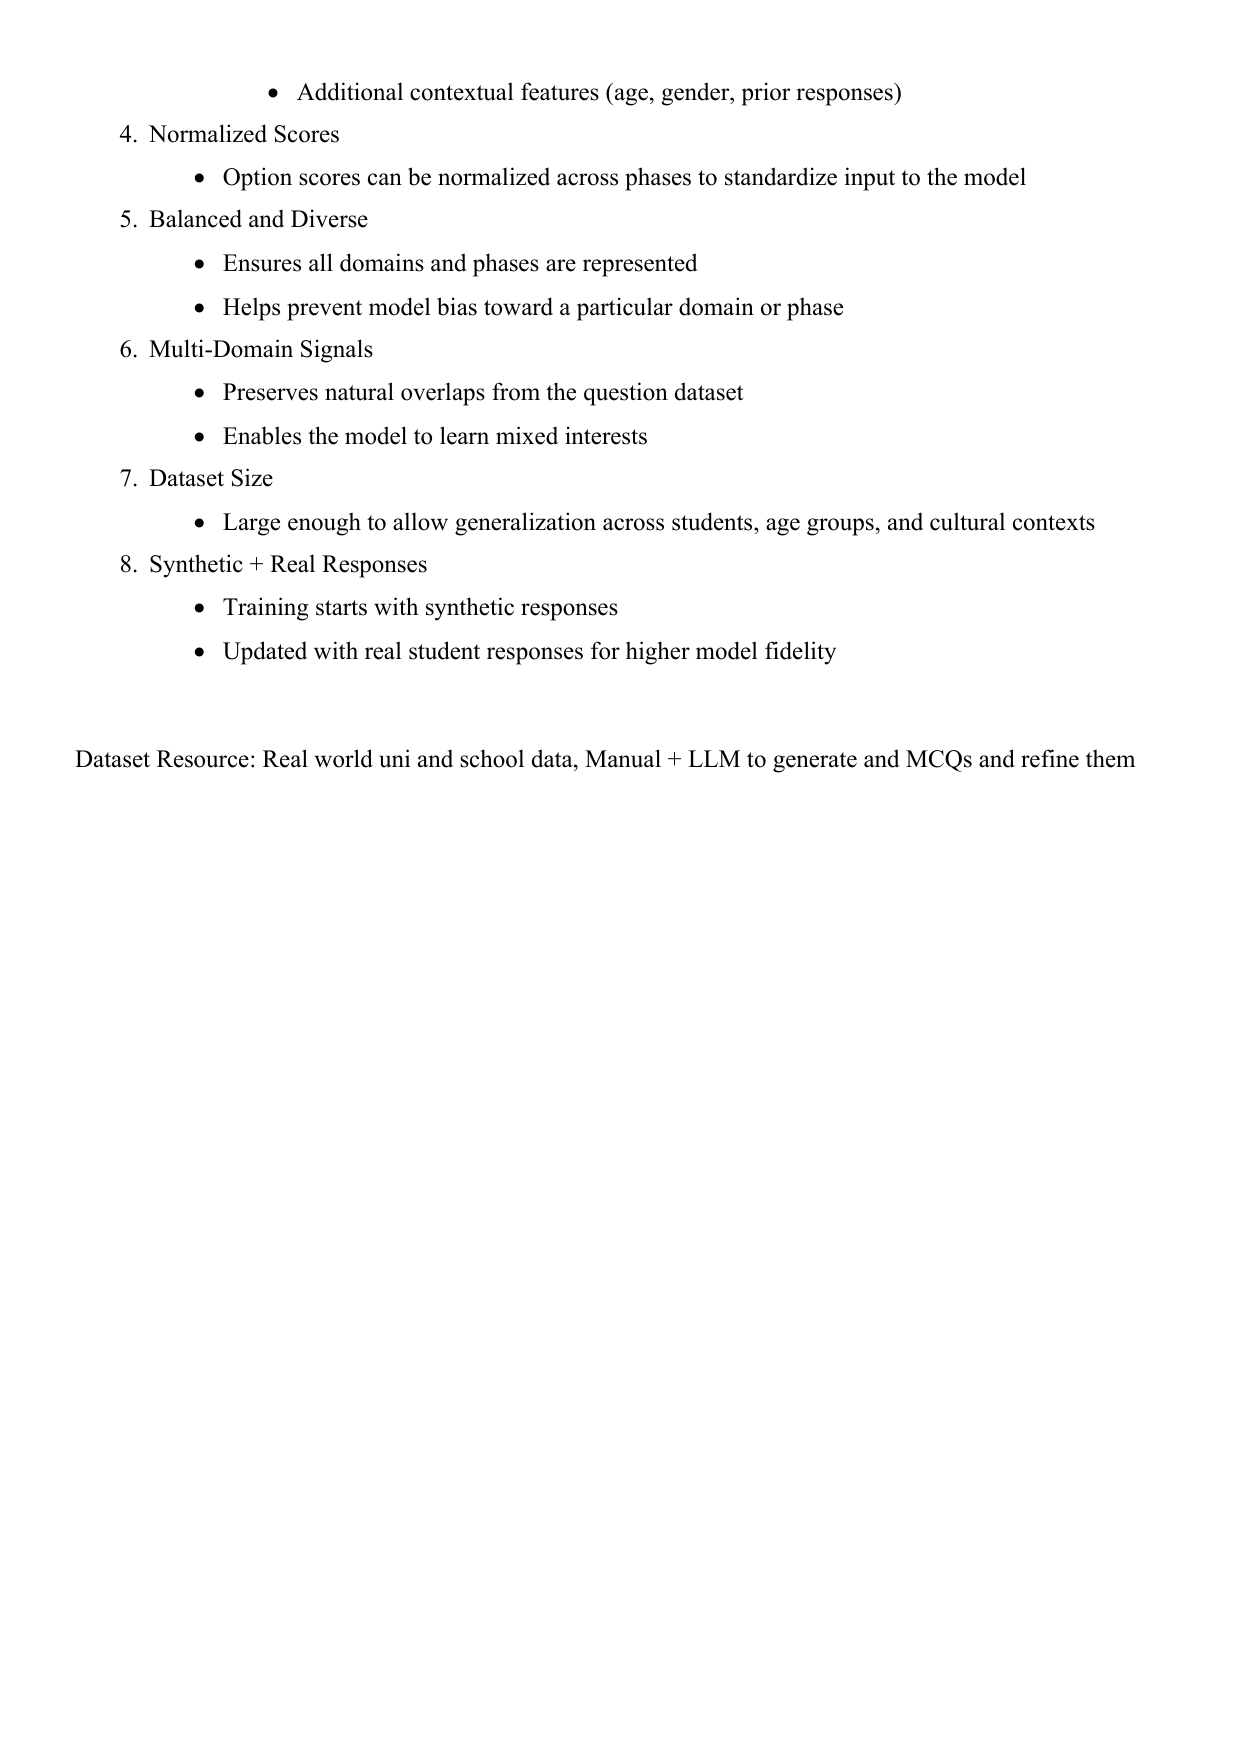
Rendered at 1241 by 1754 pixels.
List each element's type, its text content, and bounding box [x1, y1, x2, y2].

list Enables the model to learn mixed interests [193, 419, 1165, 450]
list Dataset Size [119, 463, 1165, 492]
list Option scores can be normalized across phases to standardize input to the model [193, 161, 1165, 191]
text Dataset Resource: Real world uni and school data, Manual + LLM to generate and MCQs and refine them [75, 744, 1165, 773]
list Training starts with synthetic responses [193, 590, 1165, 621]
list Additional contextual features (age, gender, prior responses) [267, 75, 1165, 106]
list Large enough to allow generalization across students, age groups, and cultural contexts [193, 505, 1165, 535]
list Balanced and Diverse [119, 204, 1165, 233]
list Ensures all domains and phases are represented [193, 246, 1165, 277]
list Helps prevent model bias toward a particular domain or phase [193, 290, 1165, 321]
list Normalized Scores [119, 119, 1165, 148]
list Preserves natural overlaps from the question dataset [193, 375, 1165, 406]
list Multi-Domain Signals [119, 334, 1165, 362]
list Updated with real student responses for higher model fidelity [193, 634, 1165, 665]
list Synthetic + Real Responses [119, 549, 1165, 577]
